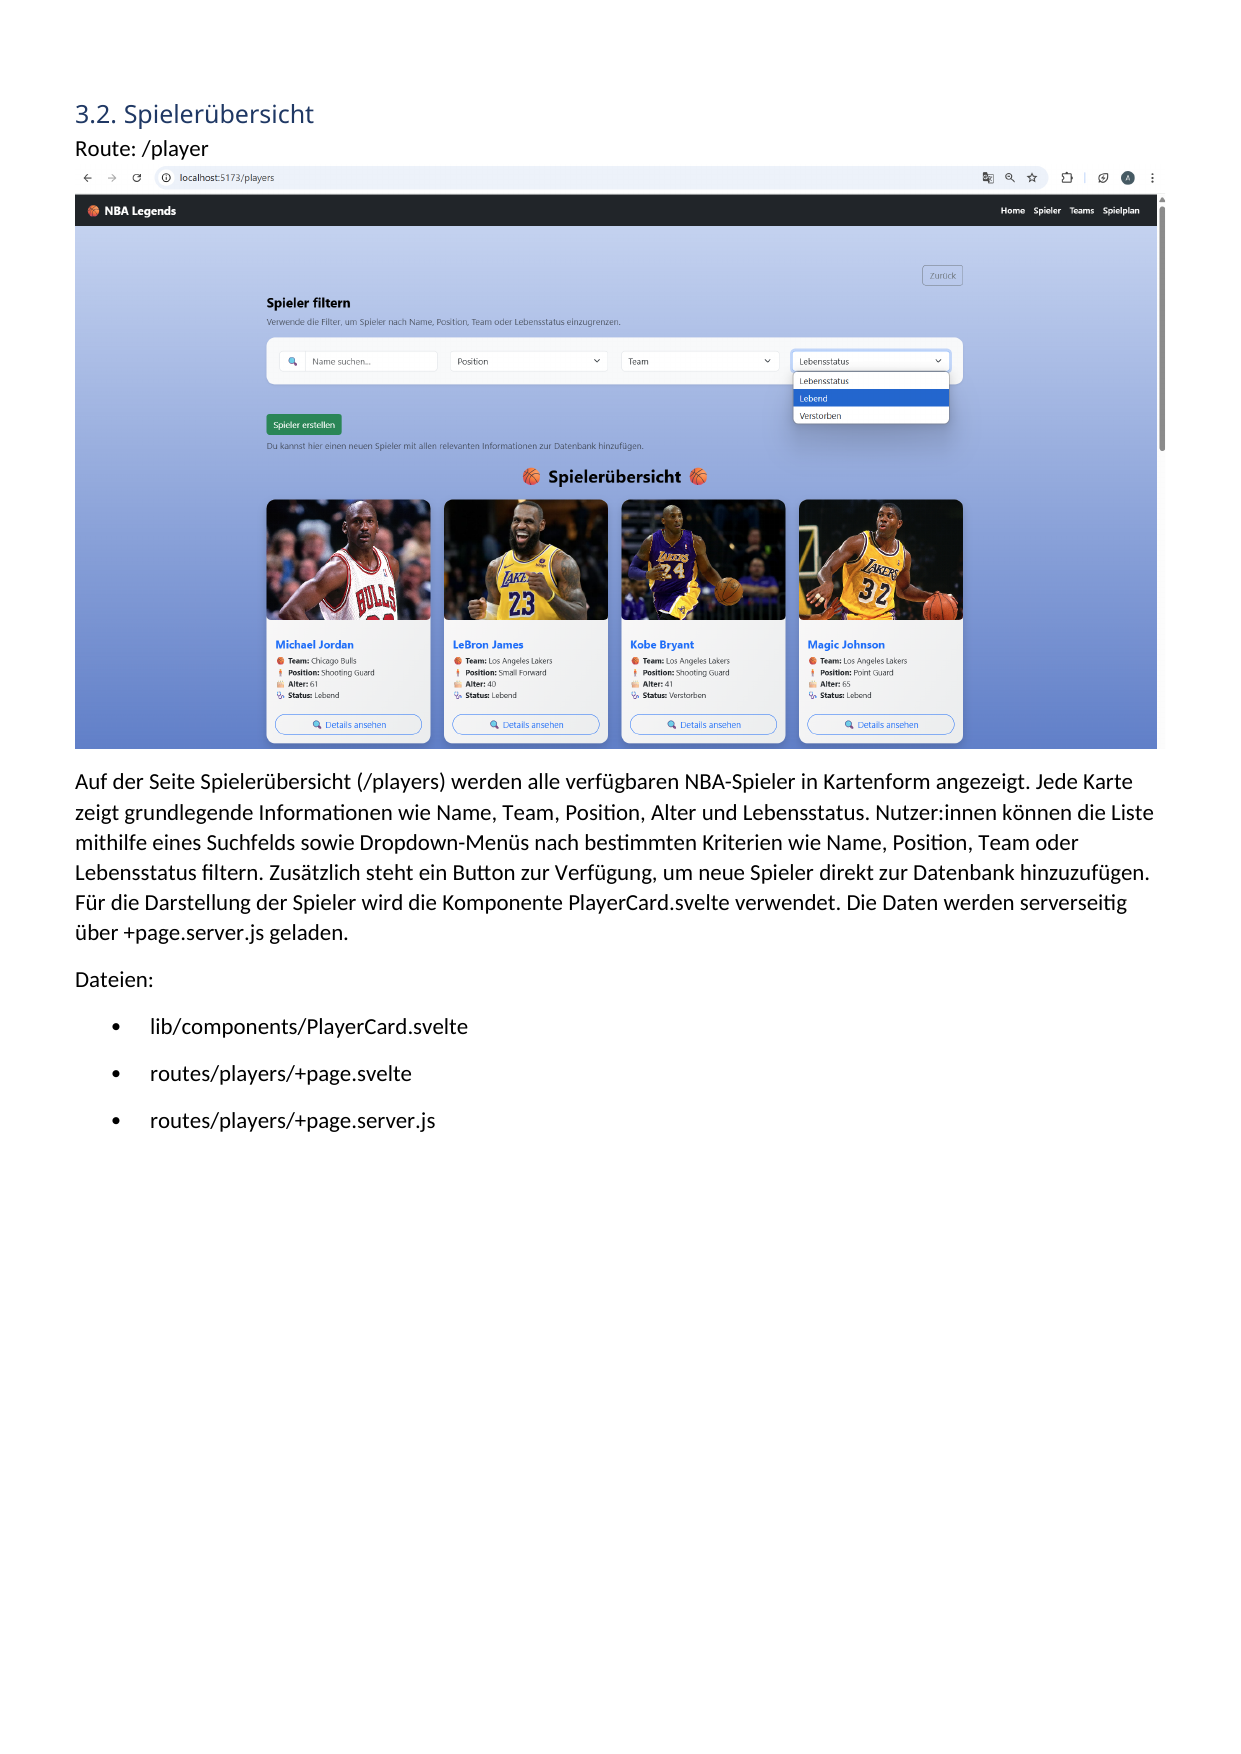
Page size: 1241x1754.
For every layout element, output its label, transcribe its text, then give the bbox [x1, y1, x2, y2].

subtitle Spielerübersicht [75, 97, 1165, 131]
list routes/players/+page.svelte [112, 1059, 1165, 1087]
text Route: /player [75, 134, 1165, 164]
text Auf der Seite Spielerübersicht (/players) werden alle verfügbaren NBA-Spieler in Kartenform angezeigt. Jede Karte zeigt grundlegende Informationen wie Name, Team, Position, Alter und Lebensstatus. Nutzer:innen können die Liste mithilfe eines Suchfelds sowie Dropdown-Menüs nach bestimmten Kriterien wie Name, Position, Team oder Lebensstatus filtern. Zusätzlich steht ein Button zur Verfügung, um neue Spieler direkt zur Datenbank hinzuzufügen. Für die Darstellung der Spieler wird die Komponente PlayerCard.svelte verwendet. Die Daten werden serverseitig über +page.server.js geladen. [75, 767, 1165, 947]
list lib/components/PlayerCard.svelte [112, 1012, 1165, 1040]
picture [75, 164, 1166, 749]
text Dateien: [75, 965, 1165, 993]
list routes/players/+page.server.js [112, 1106, 1165, 1134]
